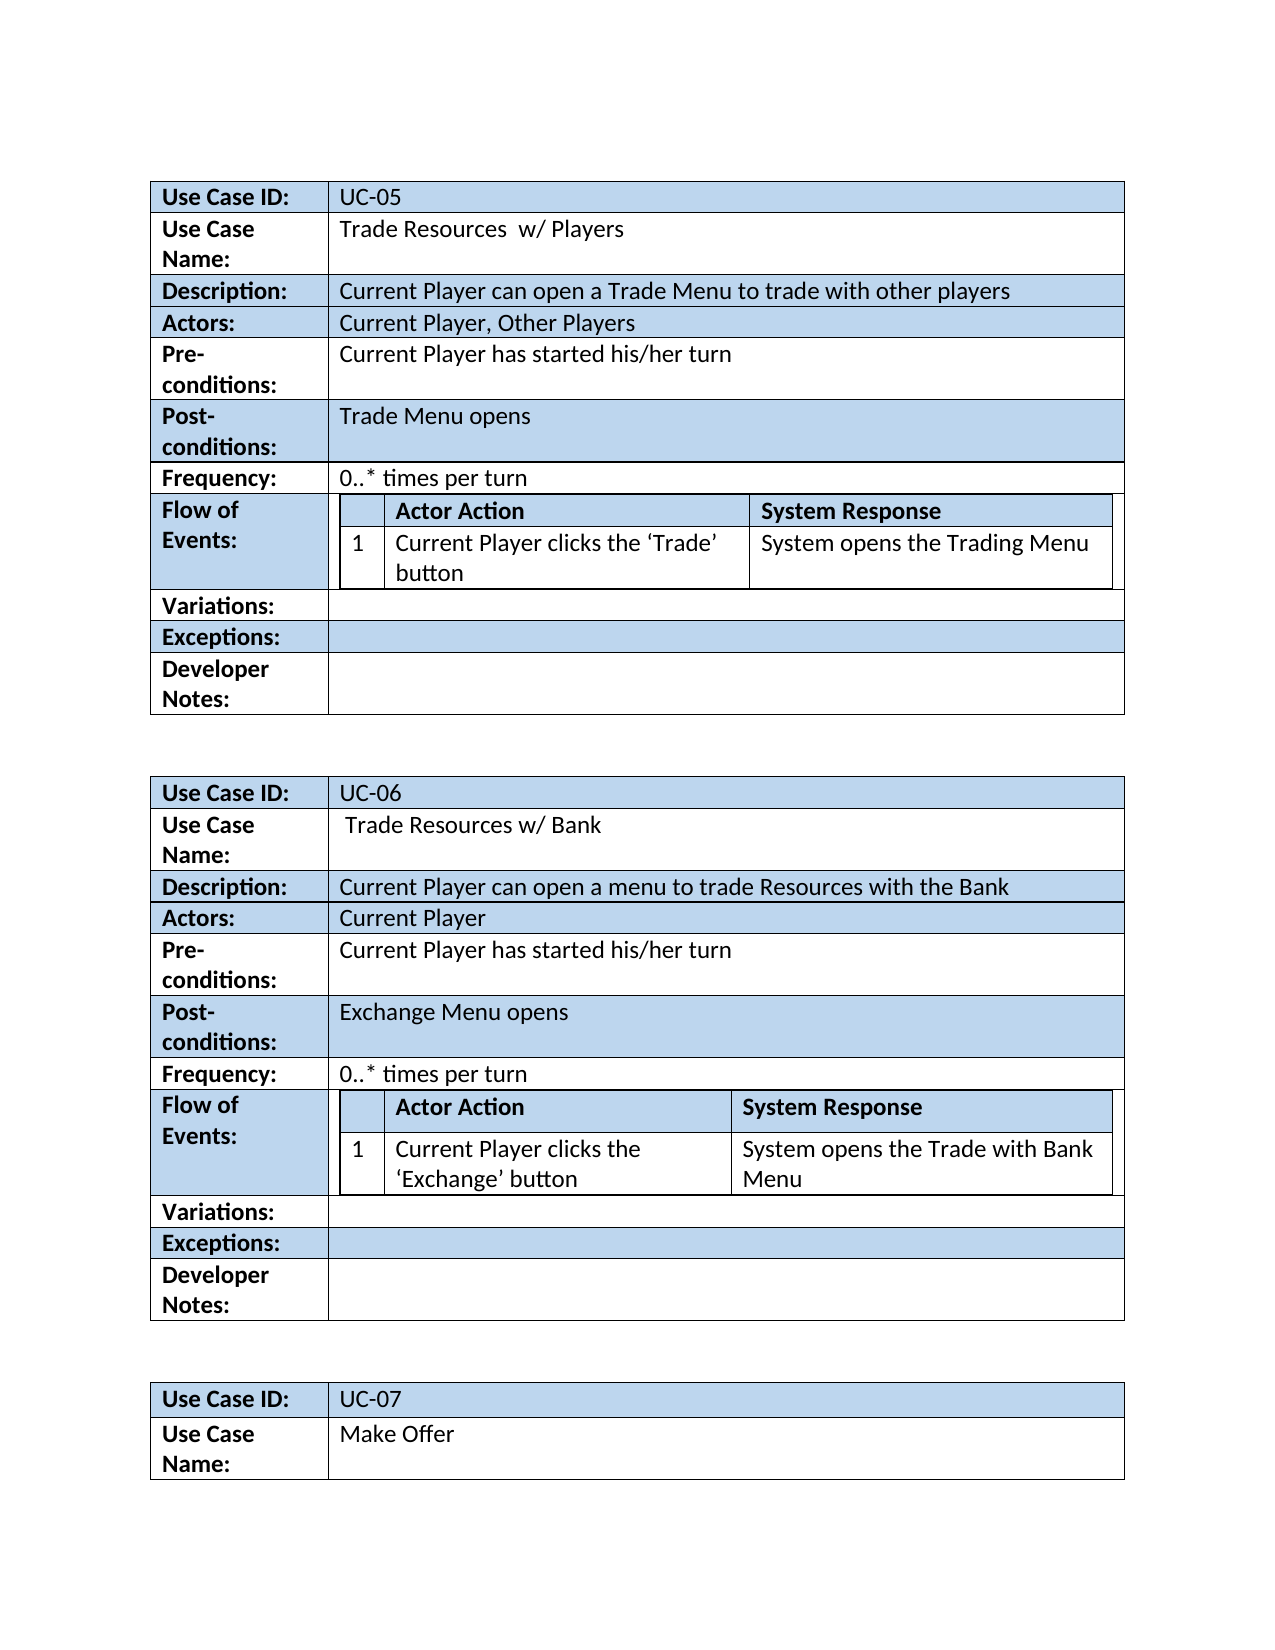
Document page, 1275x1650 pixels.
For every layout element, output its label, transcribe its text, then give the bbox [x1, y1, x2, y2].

table_cell Trade Resources w/ Players [329, 213, 1124, 274]
table_header Use Case ID: [151, 182, 328, 212]
table_cell Pre-conditions: [151, 934, 328, 995]
table_cell Variations: [151, 590, 328, 620]
table_cell [385, 527, 749, 588]
table_cell Flow of Events: [151, 1090, 328, 1195]
table_header UC-06 [329, 777, 1124, 808]
table_cell Use Case Name: [151, 809, 328, 870]
table_cell [329, 1259, 1124, 1320]
table_header Use Case ID: [151, 1383, 328, 1417]
table_cell Exceptions: [151, 1228, 328, 1258]
table_cell [1113, 1090, 1124, 1195]
table_cell Make Offer [329, 1418, 1124, 1479]
table_cell [385, 1133, 731, 1194]
table_cell [329, 494, 339, 589]
table_cell Current Player [329, 903, 1124, 933]
table_cell Developer Notes: [151, 1259, 328, 1320]
table_cell Current Player has started his/her turn [329, 934, 1124, 995]
table_cell Frequency: [151, 463, 328, 493]
table_cell Description: [151, 275, 328, 306]
table_cell Exceptions: [151, 621, 328, 652]
table_cell Description: [151, 871, 328, 901]
table_cell Current Player, Other Players [329, 307, 1124, 337]
table_cell Pre-conditions: [151, 338, 328, 399]
table_cell [750, 527, 1112, 588]
table_cell Post-conditions: [151, 996, 328, 1057]
table_cell [329, 1228, 1124, 1258]
table_cell [732, 1133, 1112, 1194]
table_cell [329, 590, 1124, 620]
table_cell Exchange Menu opens [329, 996, 1124, 1057]
table_cell Current Player has started his/her turn [329, 338, 1124, 399]
table_cell [329, 621, 1124, 652]
table_cell Use Case Name: [151, 213, 328, 274]
table_cell Flow of Events: [151, 494, 328, 589]
table_cell [329, 653, 1124, 714]
table_cell [341, 527, 384, 588]
table_cell [1113, 494, 1124, 589]
table_cell Actors: [151, 307, 328, 337]
table_cell Current Player can open a menu to trade Resources with the Bank [329, 871, 1124, 901]
table_cell Developer Notes: [151, 653, 328, 714]
table_header Use Case ID: [151, 777, 328, 808]
table_cell Frequency: [151, 1058, 328, 1089]
table_header UC-07 [329, 1383, 1124, 1417]
table_cell Use Case Name: [151, 1418, 328, 1479]
table_cell Variations: [151, 1196, 328, 1227]
table_cell Current Player can open a Trade Menu to trade with other players [329, 275, 1124, 306]
table_cell Actors: [151, 903, 328, 933]
table_cell 0..* times per turn [329, 1058, 1124, 1089]
table_header UC-05 [329, 182, 1124, 212]
table_cell Trade Resources w/ Bank [329, 809, 1124, 870]
table_cell 0..* times per turn [329, 463, 1124, 493]
table_cell [341, 1133, 384, 1194]
table_cell [329, 1090, 339, 1195]
table_cell Post-conditions: [151, 400, 328, 461]
table_cell Trade Menu opens [329, 400, 1124, 461]
table_cell [329, 1196, 1124, 1227]
